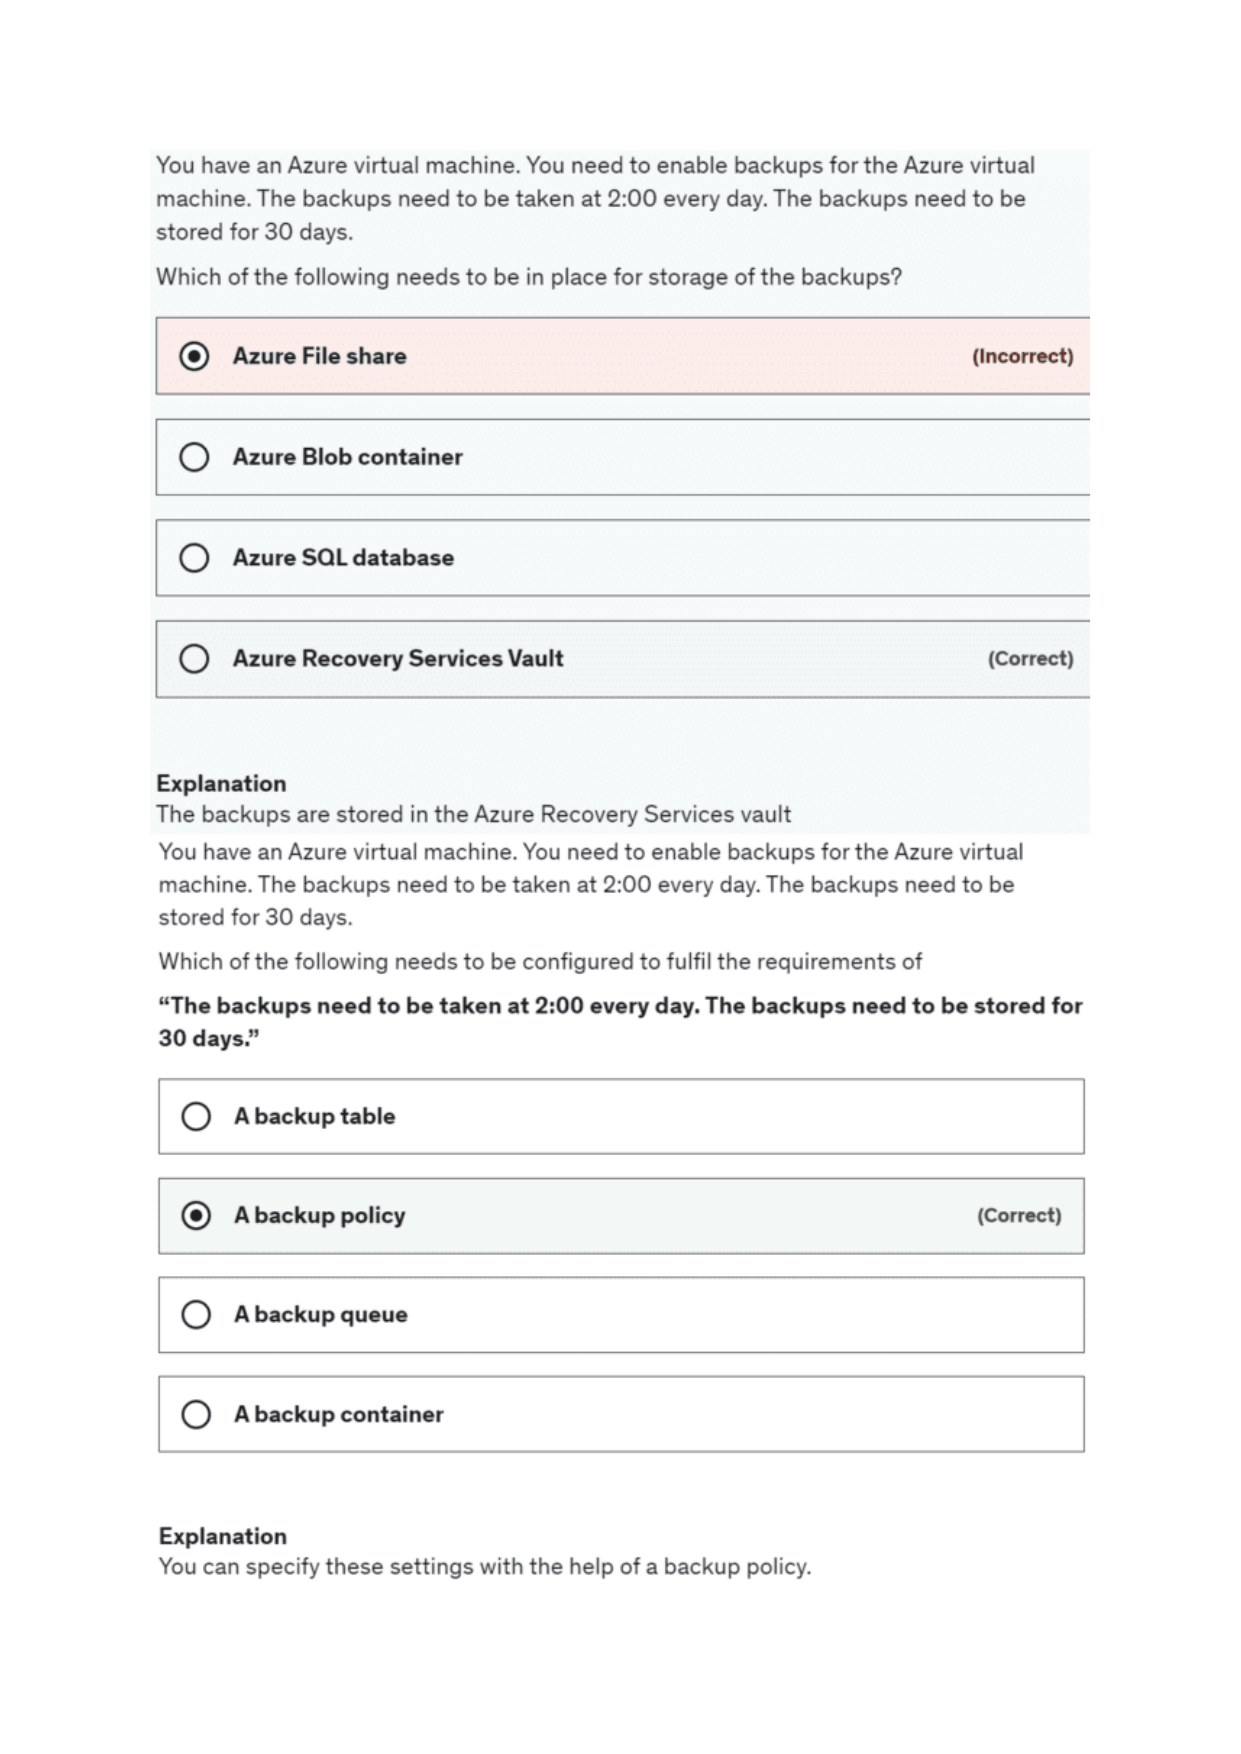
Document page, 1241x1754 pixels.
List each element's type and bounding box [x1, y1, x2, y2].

picture [150, 835, 1091, 1585]
picture [150, 150, 1091, 834]
